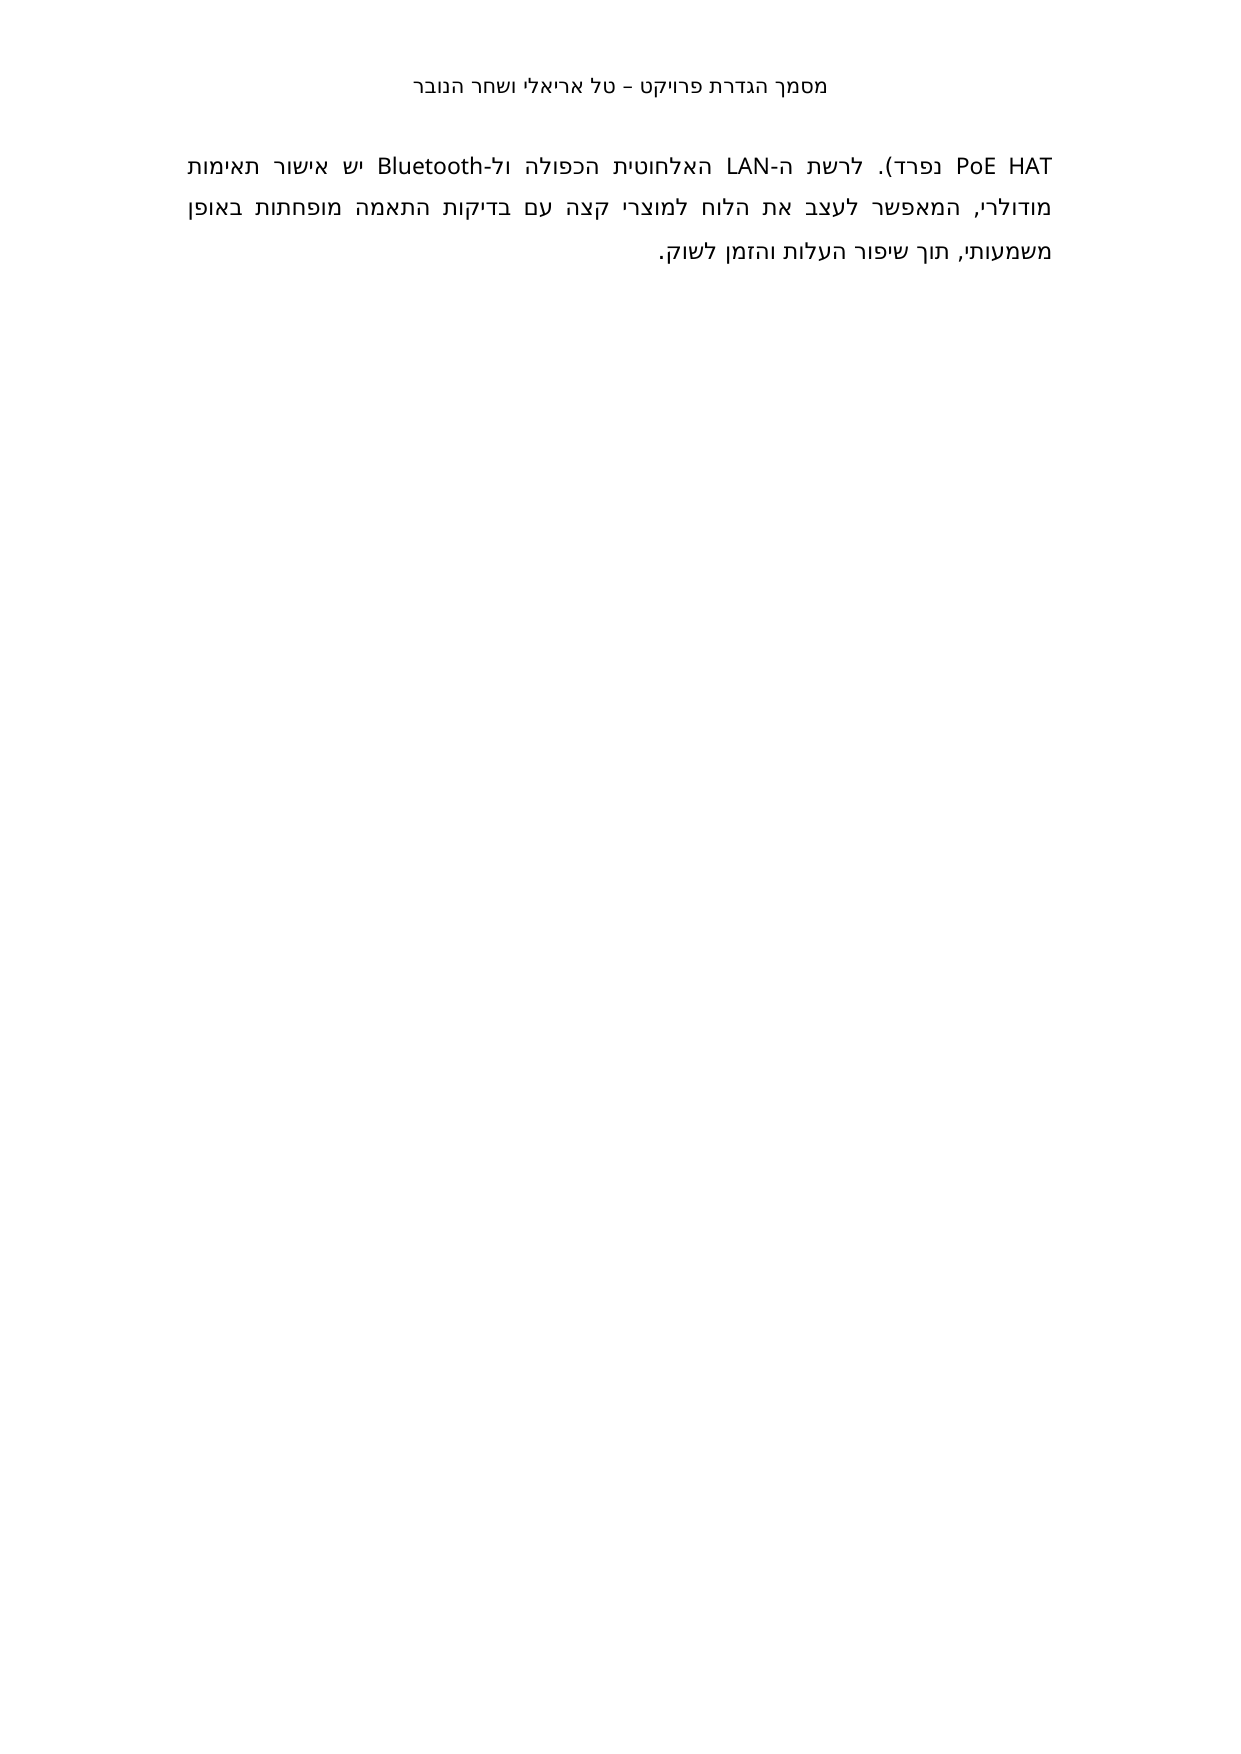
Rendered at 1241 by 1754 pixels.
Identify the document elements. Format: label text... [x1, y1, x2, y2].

text תכונות המפתח של מוצר זה כוללות מעבד ארבע ליבות בעל ביצועים גבוהים של 64 סיביות, תמיכה בתצוגה כפולה ברזולוציות של עד 4K באמצעות זוג יציאות מיקרו-HDMI, פענוח וידאו חומרה עד 4Kp60, עד 8GB של זיכרון RAM, כפול רשת LAN אלחוטית בפס 2.4/5.0 GHz, Bluetooth 5.0, Gigabit Ethernet, USB 3.0 ויכולת PoE (באמצעות תוסף PoE HAT נפרד). לרשת ה-LAN האלחוטית הכפולה ול-Bluetooth יש אישור תאימות מודולרי, המאפשר לעצב את הלוח למוצרי קצה עם בדיקות התאמה מופחתות באופן משמעותי, תוך שיפור העלות והזמן לשוק. [187, 150, 1053, 265]
